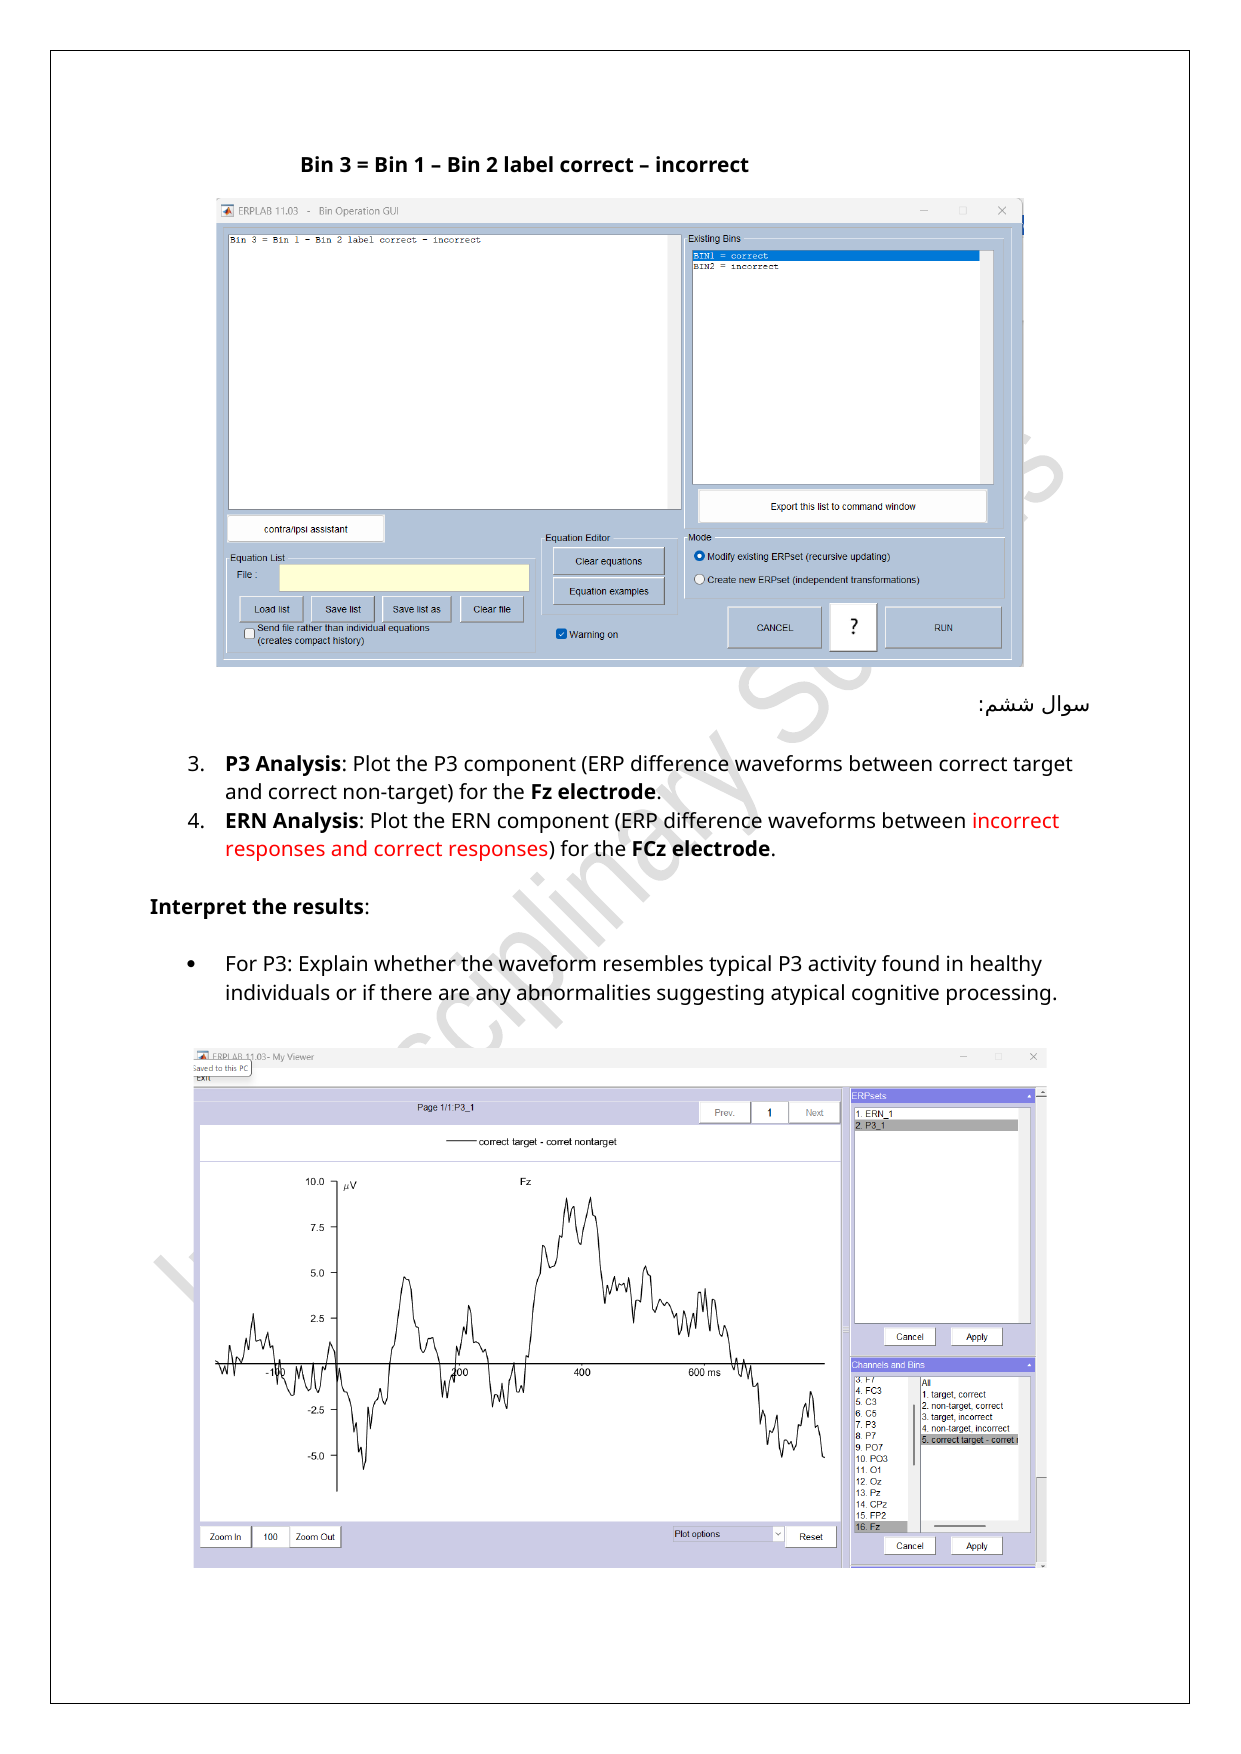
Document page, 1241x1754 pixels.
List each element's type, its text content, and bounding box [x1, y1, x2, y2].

list ERN Analysis: Plot the ERN component (ERP difference waveforms between incorrect responses and correct responses) for the FCz electrode. [187, 806, 1090, 863]
list Bin 3 = Bin 1 – Bin 2 label correct – incorrect [225, 150, 1090, 178]
picture [193, 1048, 1047, 1568]
text سوال ششم: [150, 692, 1090, 716]
text Interpret the results: [150, 892, 1090, 920]
picture [216, 198, 1024, 667]
list P3 Analysis: Plot the P3 component (ERP difference waveforms between correct target and correct non-target) for the Fz electrode. [187, 749, 1090, 806]
list For P3: Explain whether the waveform resembles typical P3 activity found in healthy individuals or if there are any abnormalities suggesting atypical cognitive processing. [187, 949, 1090, 1006]
